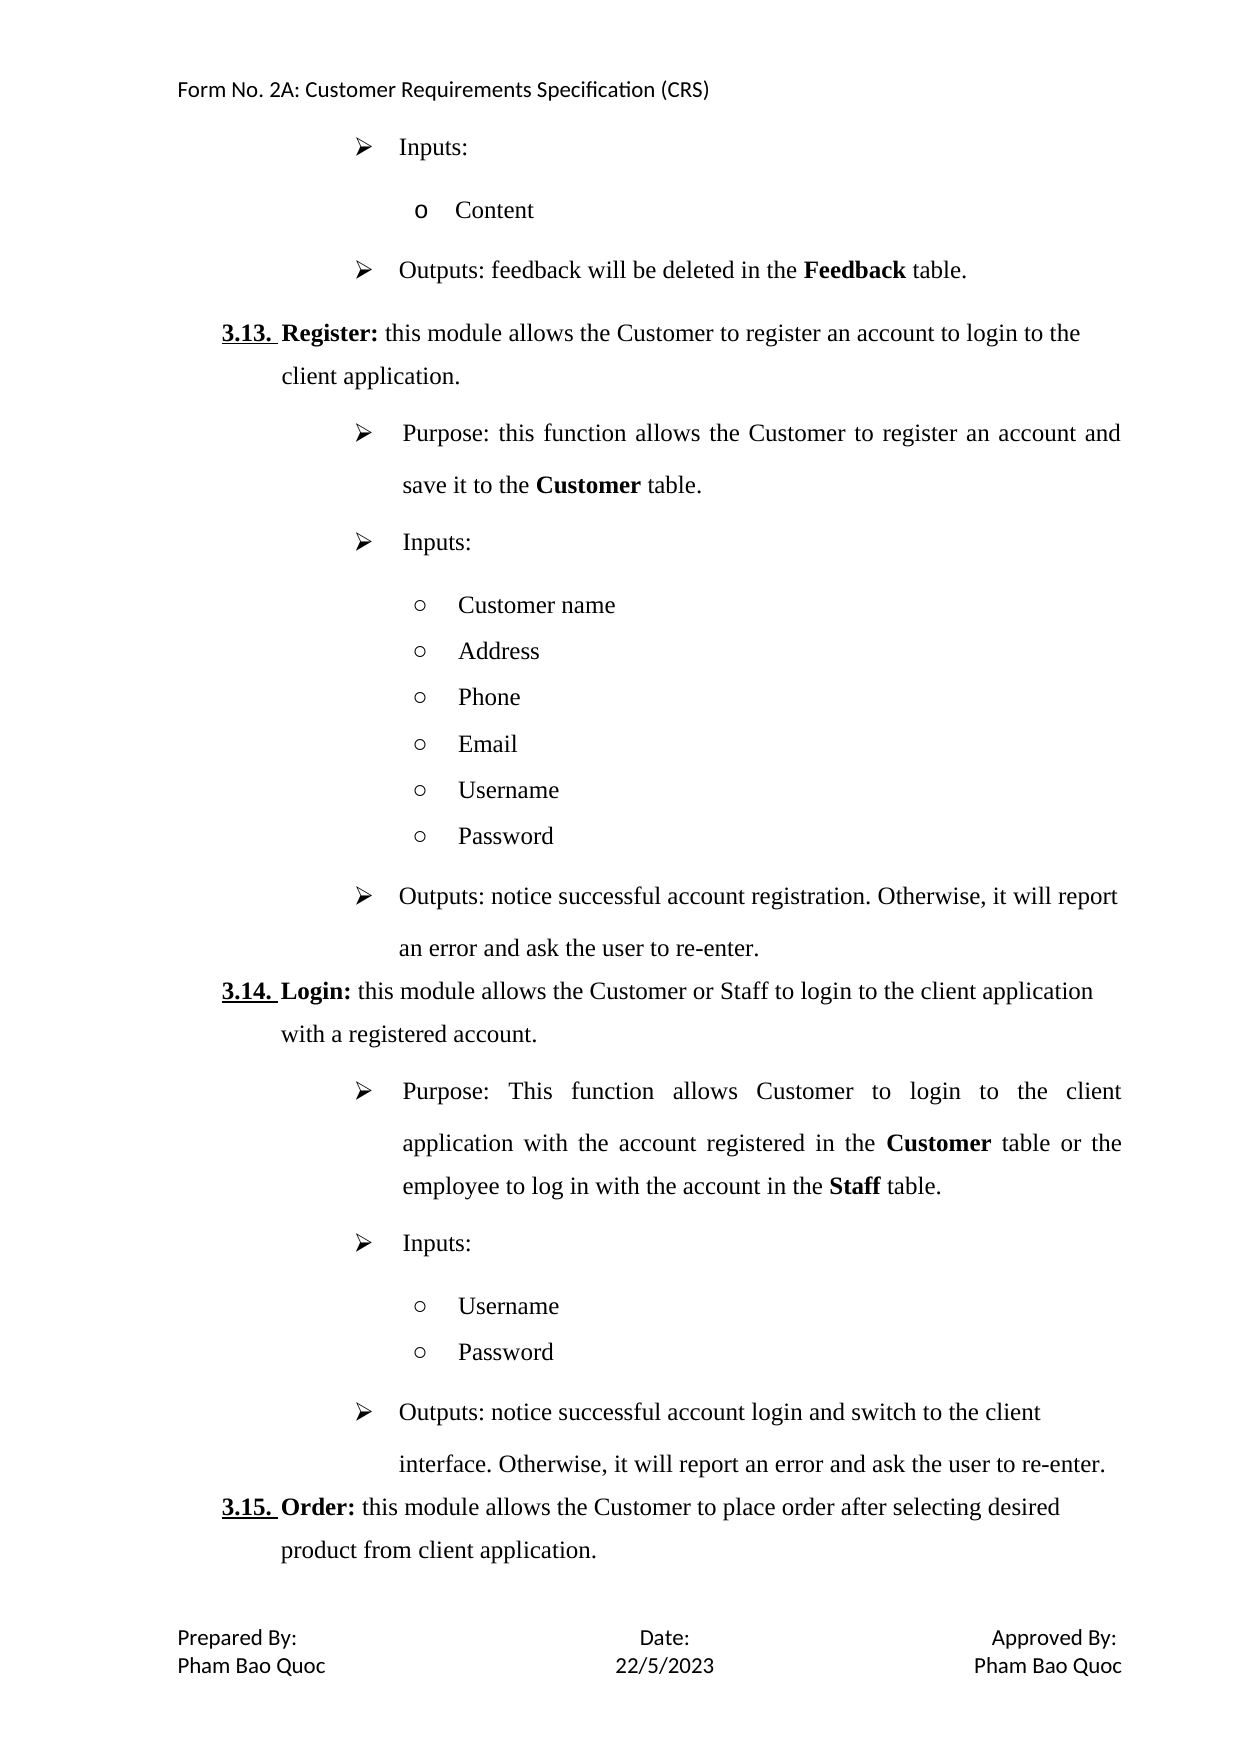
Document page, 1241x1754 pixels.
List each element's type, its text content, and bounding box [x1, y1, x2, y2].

list Register: this module allows the Customer to register an account to login to the client application. [222, 318, 1122, 390]
list Purpose: This function allows Customer to login to the client application with the account registered in the Customer table or the employee to log in with the account in the Staff table. [354, 1062, 1122, 1200]
list Inputs: [354, 118, 1122, 169]
list Inputs: [354, 1214, 1122, 1266]
list Content [413, 195, 1122, 226]
list Address [412, 636, 1122, 667]
list Username [412, 775, 1122, 806]
list Order: this module allows the Customer to place order after selecting desired product from client application. [222, 1492, 1122, 1564]
list Customer name [412, 590, 1122, 621]
list Email [412, 729, 1122, 759]
list Outputs: notice successful account registration. Otherwise, it will report an error and ask the user to re-enter. [354, 867, 1122, 962]
list Purpose: this function allows the Customer to register an account and save it to the Customer table. [354, 404, 1122, 499]
list Outputs: feedback will be deleted in the Feedback table. [354, 241, 1122, 292]
list Password [412, 1337, 1122, 1368]
list Login: this module allows the Customer or Staff to login to the client application with a registered account. [222, 976, 1122, 1048]
list Password [412, 821, 1122, 852]
list Username [412, 1291, 1122, 1322]
list Phone [412, 682, 1122, 713]
list Inputs: [354, 513, 1122, 564]
list Outputs: notice successful account login and switch to the client interface. Otherwise, it will report an error and ask the user to re-enter. [354, 1384, 1122, 1478]
